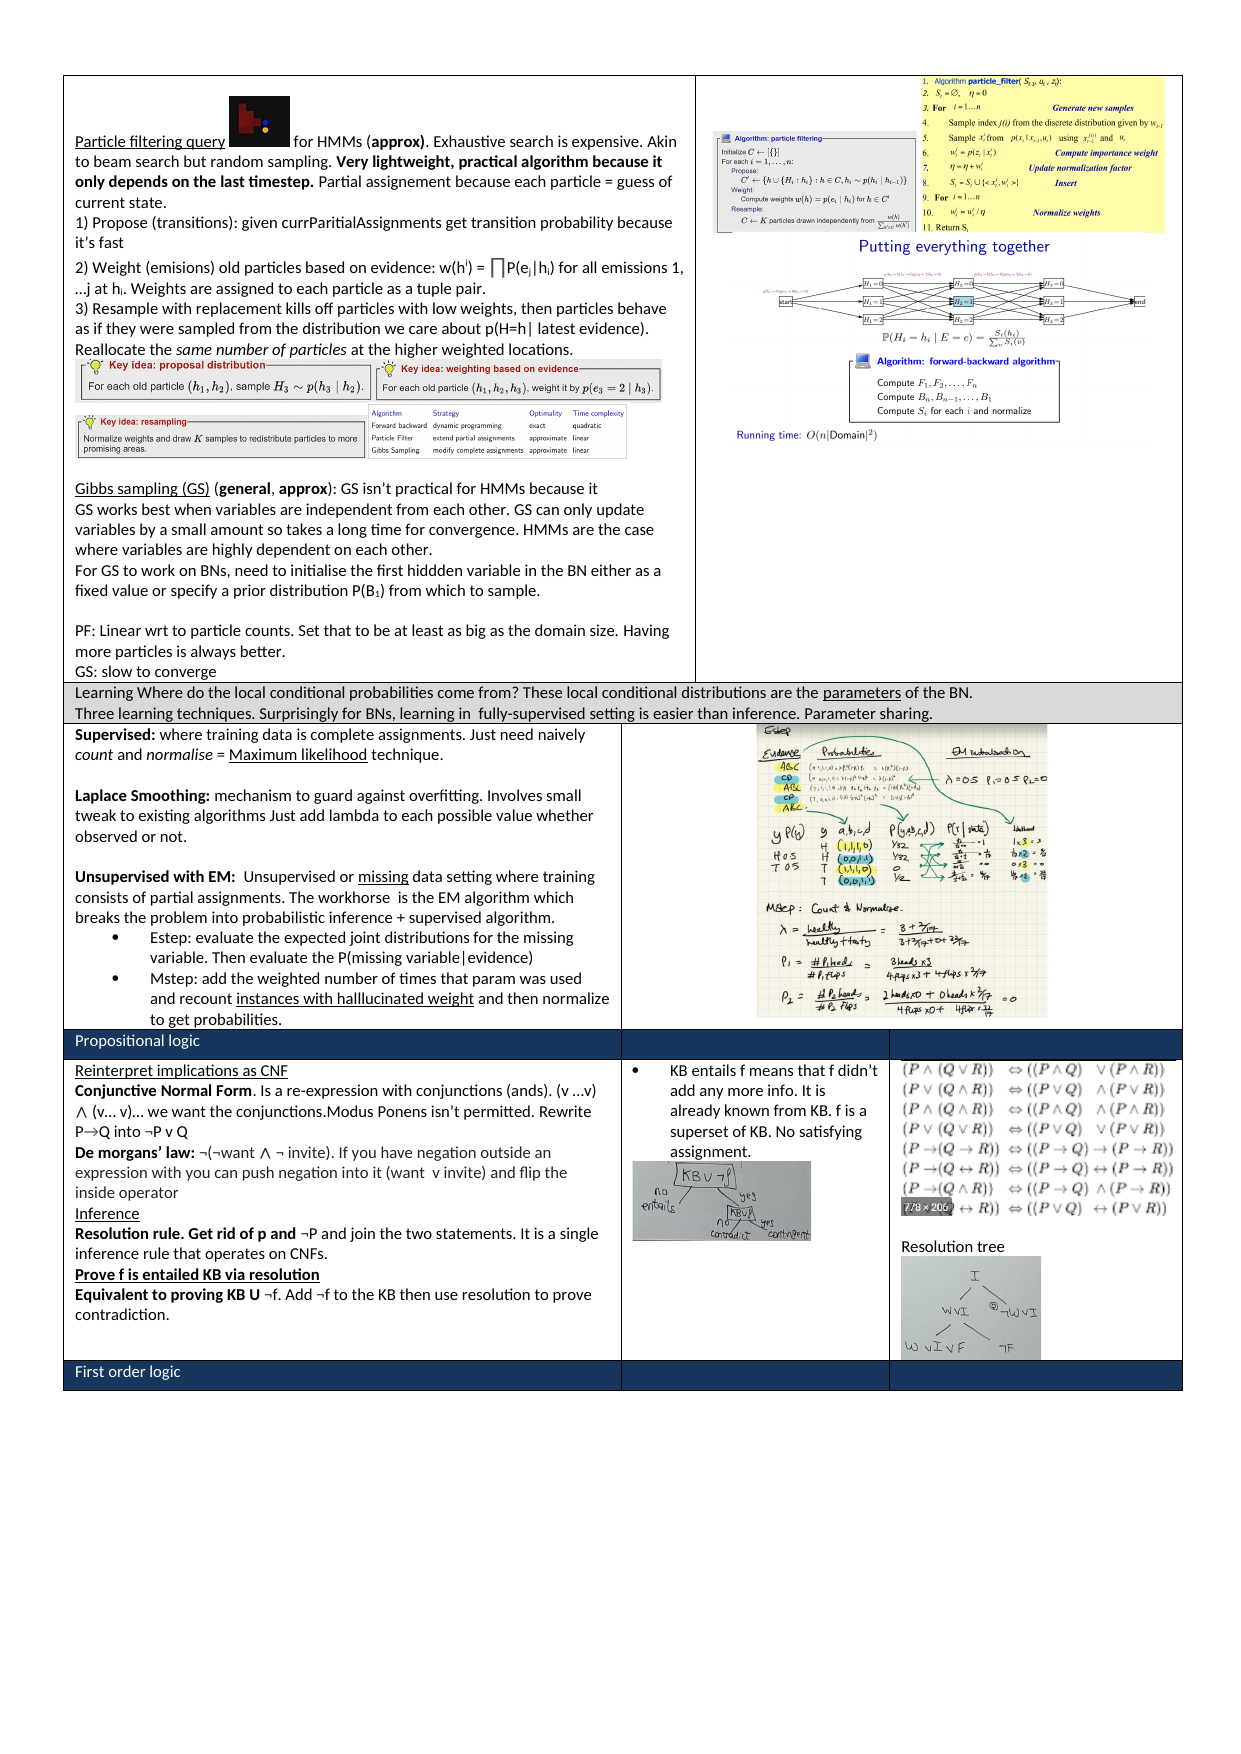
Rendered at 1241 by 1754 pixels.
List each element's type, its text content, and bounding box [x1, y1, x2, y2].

table_cell Learning Where do the local conditional probabilities come from? These local conditional distributions are the parameters of the BN. Three learning techniques. Surprisingly for BNs, learning in fully-supervised setting is easier than inference. Parameter sharing. [64, 683, 1182, 723]
table_cell KB entails f means that f didn’t add any more info. It is already known from KB. f is a superset of KB. No satisfying assignment. [622, 1060, 889, 1360]
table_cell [64, 76, 695, 682]
picture [632, 1161, 812, 1241]
table_cell [622, 1030, 889, 1059]
table_cell [696, 76, 1182, 682]
table_cell Supervised: where training data is complete assignments. Just need naively count and normalise = Maximum likelihood technique. Laplace Smoothing: mechanism to guard against overfitting. Involves small tweak to existing algorithms Just add lambda to each possible value whether observed or not. Unsupervised with EM: Unsupervised or missing data setting where training consists of partial assignments. The workhorse is the EM algorithm which breaks the problem into probabilistic inference + supervised algorithm. Estep: evaluate the expected joint distributions for the missing variable. Then evaluate the P(missing variable|evidence) Mstep: add the weighted number of times that param was used and recount instances with halllucinated weight and then normalize to get probabilities. [64, 724, 621, 1029]
table_cell First order logic [64, 1361, 621, 1390]
table_cell Reinterpret implications as CNF Conjunctive Normal Form. Is a re-expression with conjunctions (ands). (v …v) ∧ (v… v)… we want the conjunctions.Modus Ponens isn’t permitted. Rewrite P→Q into ¬P v Q De morgans’ law: ¬(¬want ∧ ¬ invite). If you have negation outside an expression with you can push negation into it (want v invite) and flip the inside operator Inference Resolution rule. Get rid of p and ¬P and join the two statements. It is a single inference rule that operates on CNFs. Prove f is entailed KB via resolution Equivalent to proving KB U ¬f. Add ¬f to the KB then use resolution to prove contradiction. [64, 1060, 621, 1360]
picture [901, 1060, 1177, 1216]
table_cell [890, 1361, 1182, 1390]
table_cell Resolution tree [890, 1060, 1182, 1360]
table_cell [622, 724, 1182, 1029]
table_cell [890, 1030, 1182, 1059]
picture [229, 96, 290, 147]
picture [75, 359, 663, 459]
picture [756, 724, 1048, 1018]
table_cell [622, 1361, 889, 1390]
picture [901, 1256, 1042, 1360]
picture [712, 76, 1165, 445]
table_cell Propositional logic [64, 1030, 621, 1059]
